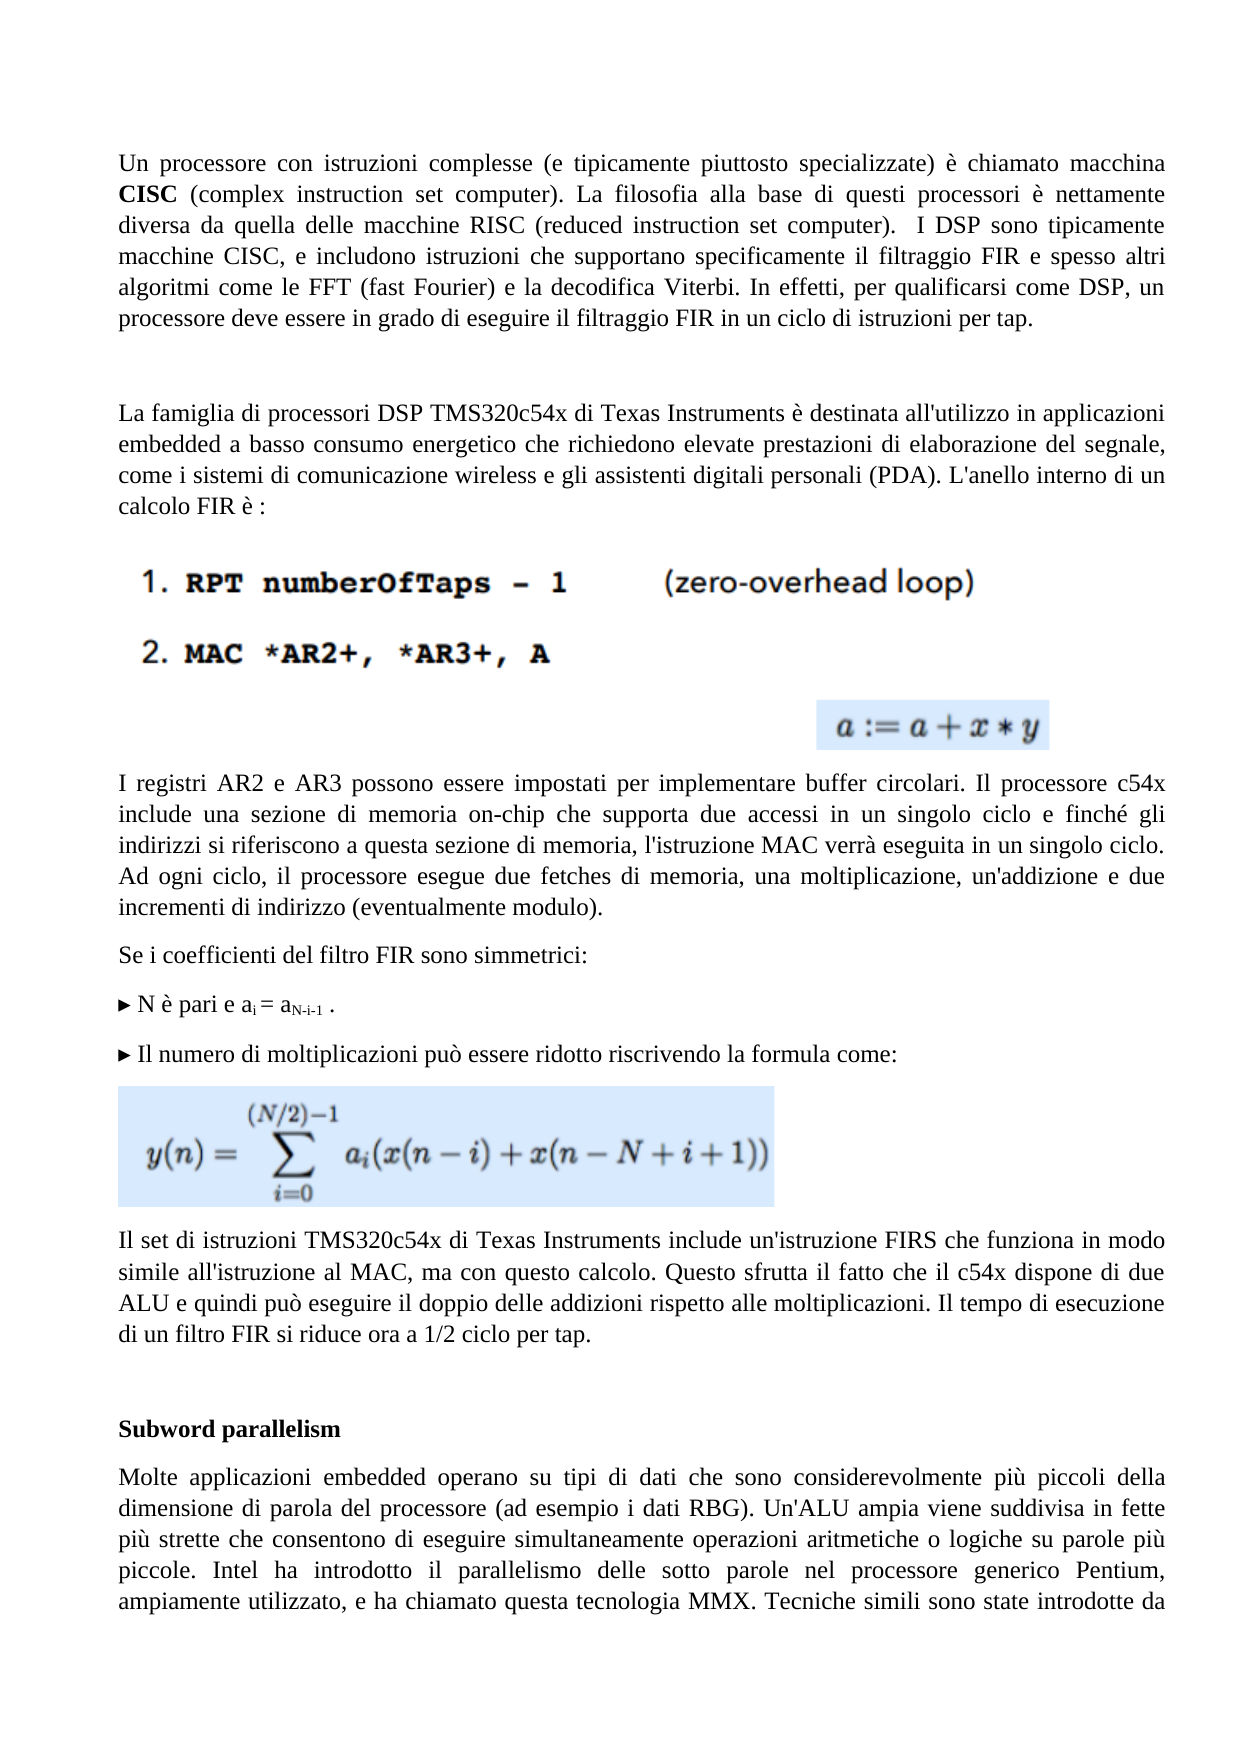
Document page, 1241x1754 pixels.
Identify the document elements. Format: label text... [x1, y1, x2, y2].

text I registri AR2 e AR3 possono essere impostati per implementare buffer circolari. Il processore c54x include una sezione di memoria on-chip che supporta due accessi in un singolo ciclo e finché gli indirizzi si riferiscono a questa sezione di memoria, l'istruzione MAC verrà eseguita in un singolo ciclo. Ad ogni ciclo, il processore esegue due fetches di memoria, una moltiplicazione, un'addizione e due incrementi di indirizzo (eventualmente modulo). [118, 768, 1167, 921]
text ▸ N è pari e ai = aN-i-1 . [118, 988, 1167, 1018]
picture [118, 539, 1131, 750]
text Se i coefficienti del filtro FIR sono simmetrici: [118, 940, 1167, 969]
text Subword parallelism [118, 1414, 1167, 1443]
picture [118, 1086, 775, 1207]
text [118, 1462, 1167, 1615]
text Il set di istruzioni TMS320c54x di Texas Instruments include un'istruzione FIRS che funziona in modo simile all'istruzione al MAC, ma con questo calcolo. Questo sfrutta il fatto che il c54x dispone di due ALU e quindi può eseguire il doppio delle addizioni rispetto alle moltiplicazioni. Il tempo di esecuzione di un filtro FIR si riduce ora a 1/2 ciclo per tap. [118, 1226, 1167, 1347]
text ▸ Il numero di moltiplicazioni può essere ridotto riscrivendo la formula come: [118, 1037, 1167, 1067]
text La famiglia di processori DSP TMS320c54x di Texas Instruments è destinata all'utilizzo in applicazioni embedded a basso consumo energetico che richiedono elevate prestazioni di elaborazione del segnale, come i sistemi di comunicazione wireless e gli assistenti digitali personali (PDA). L'anello interno di un calcolo FIR è : [118, 398, 1167, 520]
text Un processore con istruzioni complesse (e tipicamente piuttosto specializzate) è chiamato macchina CISC (complex instruction set computer). La filosofia alla base di questi processori è nettamente diversa da quella delle macchine RISC (reduced instruction set computer). I DSP sono tipicamente macchine CISC, e includono istruzioni che supportano specificamente il filtraggio FIR e spesso altri algoritmi come le FFT (fast Fourier) e la decodifica Viterbi. In effetti, per qualificarsi come DSP, un processore deve essere in grado di eseguire il filtraggio FIR in un ciclo di istruzioni per tap. [118, 148, 1167, 332]
